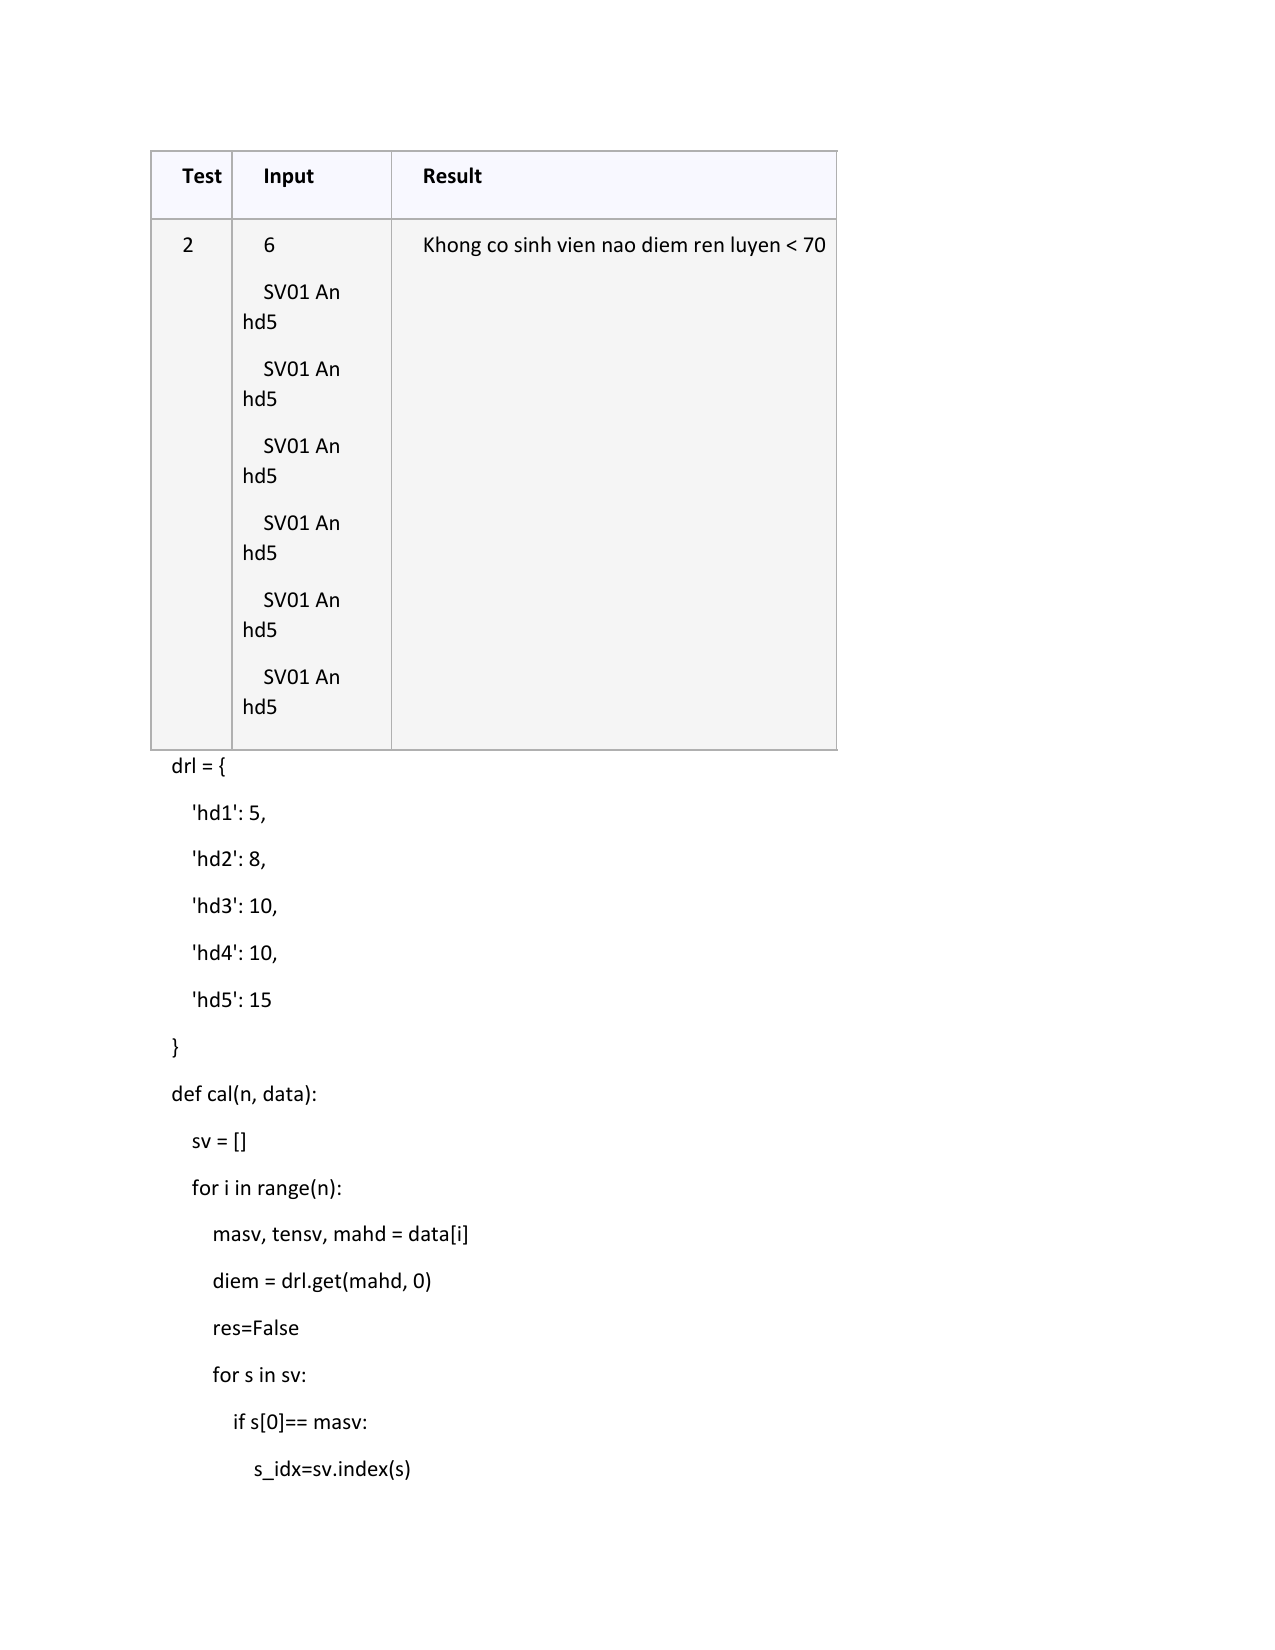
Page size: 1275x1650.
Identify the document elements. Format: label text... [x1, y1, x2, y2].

text 'hd5': 15 [150, 985, 1125, 1013]
table_cell 6 SV01 An hd5 SV01 An hd5 SV01 An hd5 SV01 An hd5 SV01 An hd5 SV01 An hd5 [233, 220, 391, 749]
table_header Test [152, 152, 231, 218]
text masv, tensv, mahd = data[i] [150, 1219, 1125, 1247]
text 'hd3': 10, [150, 891, 1125, 919]
text 'hd4': 10, [150, 938, 1125, 966]
text 'hd2': 8, [150, 844, 1125, 872]
table_header Result [392, 152, 836, 218]
text for i in range(n): [150, 1173, 1125, 1201]
text def cal(n, data): [150, 1079, 1125, 1107]
text for s in sv: [150, 1360, 1125, 1388]
text sv = [] [150, 1126, 1125, 1154]
text } [150, 1032, 1125, 1060]
text if s[0]== masv: [150, 1407, 1125, 1435]
table_cell Khong co sinh vien nao diem ren luyen < 70 [392, 220, 836, 749]
text drl = { [150, 751, 1125, 779]
text 'hd1': 5, [150, 798, 1125, 826]
text s_idx=sv.index(s) [150, 1454, 1125, 1482]
table_header Input [233, 152, 391, 218]
text res=False [150, 1313, 1125, 1341]
table_cell 2 [152, 220, 231, 749]
text diem = drl.get(mahd, 0) [150, 1266, 1125, 1294]
